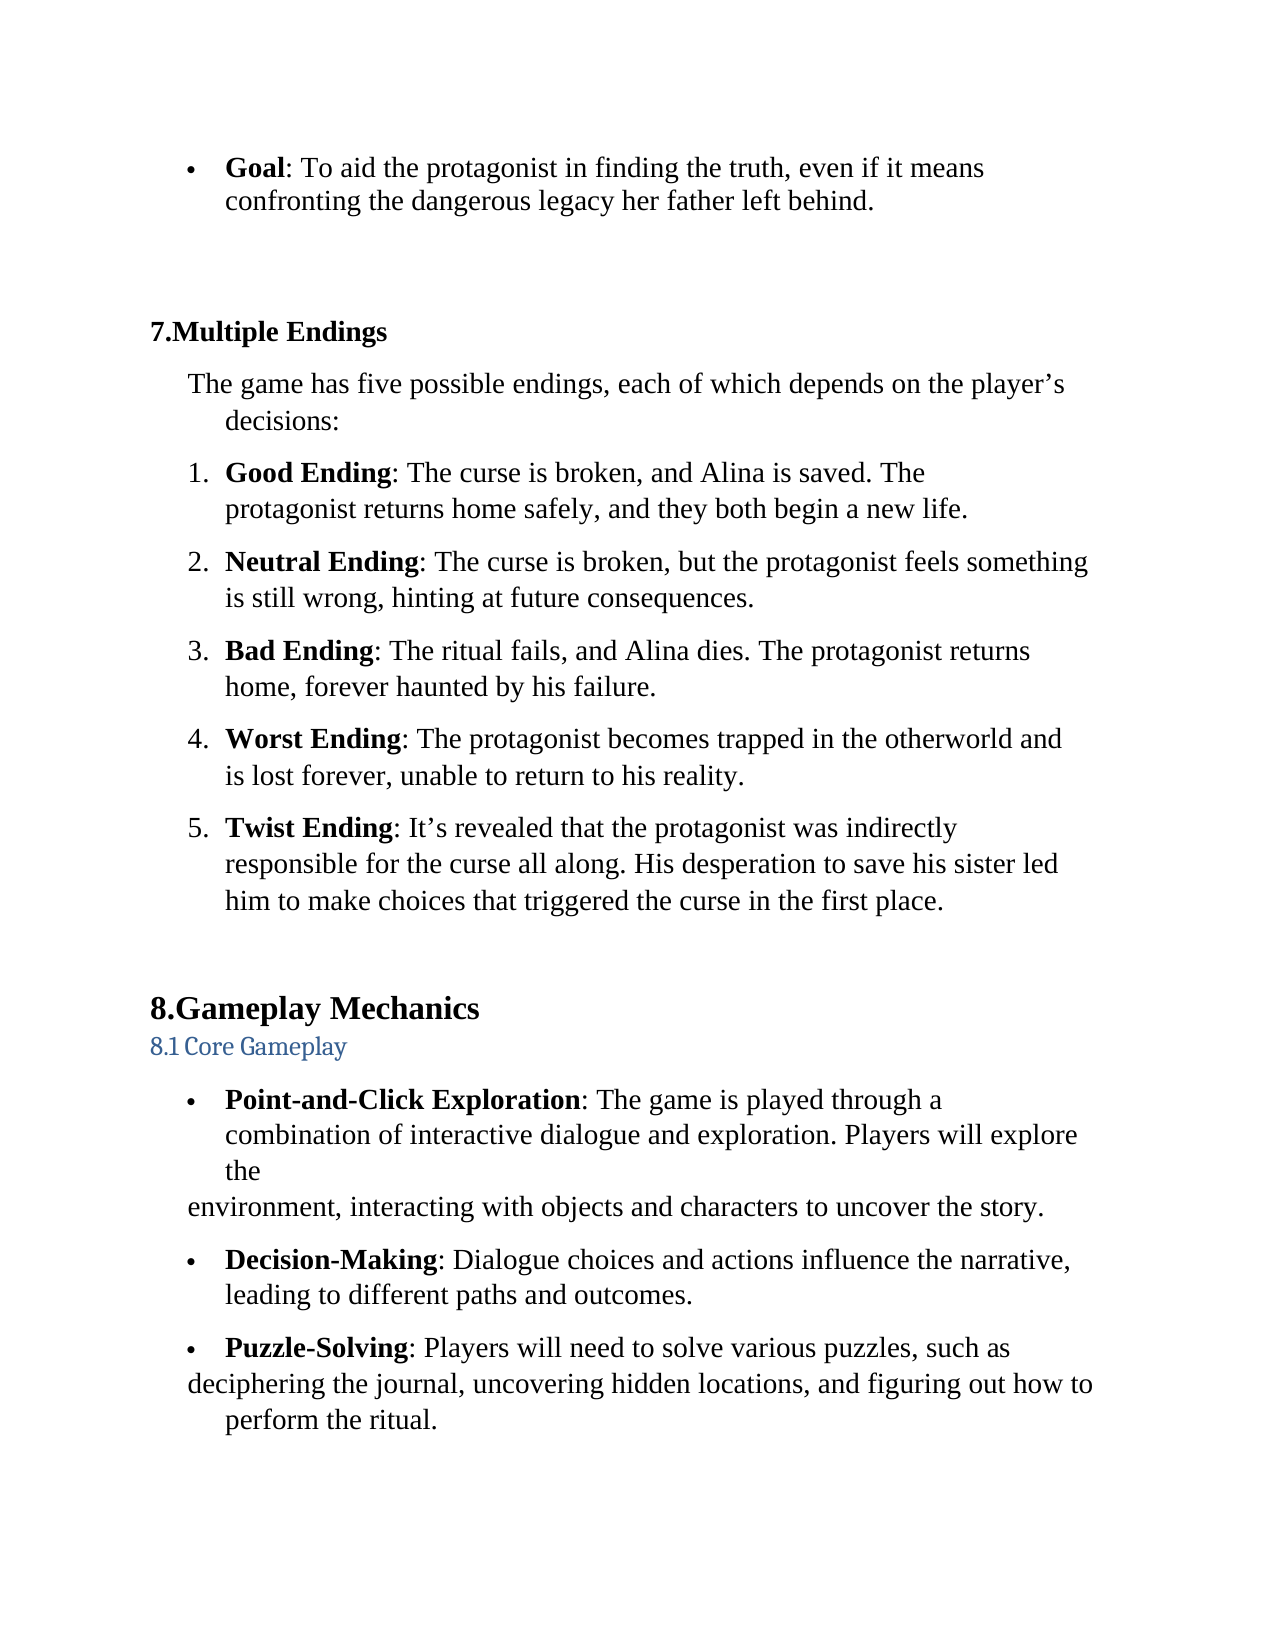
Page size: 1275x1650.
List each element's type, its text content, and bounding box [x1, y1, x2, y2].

list Worst Ending: The protagonist becomes trapped in the otherworld and is lost forever, unable to return to his reality. [187, 722, 1086, 791]
list Good Ending: The curse is broken, and Alina is saved. The protagonist returns home safely, and they both begin a new life. [187, 455, 1061, 525]
list Twist Ending: It’s revealed that the protagonist was indirectly responsible for the curse all along. His desperation to save his sister led him to make choices that triggered the curse in the first place. [187, 811, 1094, 916]
text The game has five possible endings, each of which depends on the player’s decisions: [187, 367, 1123, 436]
list Goal: To aid the protagonist in finding the truth, even if it means confronting the dangerous legacy her father left behind. [187, 150, 1124, 217]
list Decision-Making: Dialogue choices and actions influence the narrative, leading to different paths and outcomes. [187, 1242, 1071, 1311]
subtitle 8.Gameplay Mechanics [150, 989, 1162, 1027]
subtitle 7.Multiple Endings [150, 314, 1162, 347]
text environment, interacting with objects and characters to uncover the story. [187, 1189, 1162, 1222]
list Bad Ending: The ritual fails, and Alina dies. The protagonist returns home, forever haunted by his failure. [187, 633, 1107, 702]
list Point-and-Click Exploration: The game is played through a combination of interactive dialogue and exploration. Players will explore the [187, 1082, 1094, 1186]
text deciphering the journal, uncovering hidden locations, and figuring out how to perform the ritual. [187, 1366, 1117, 1435]
list Puzzle-Solving: Players will need to solve various puzzles, such as [187, 1330, 1162, 1364]
list Neutral Ending: The curse is broken, but the protagonist feels something is still wrong, hinting at future consequences. [187, 544, 1114, 614]
subtitle 8.1 Core Gameplay [150, 1031, 1162, 1062]
